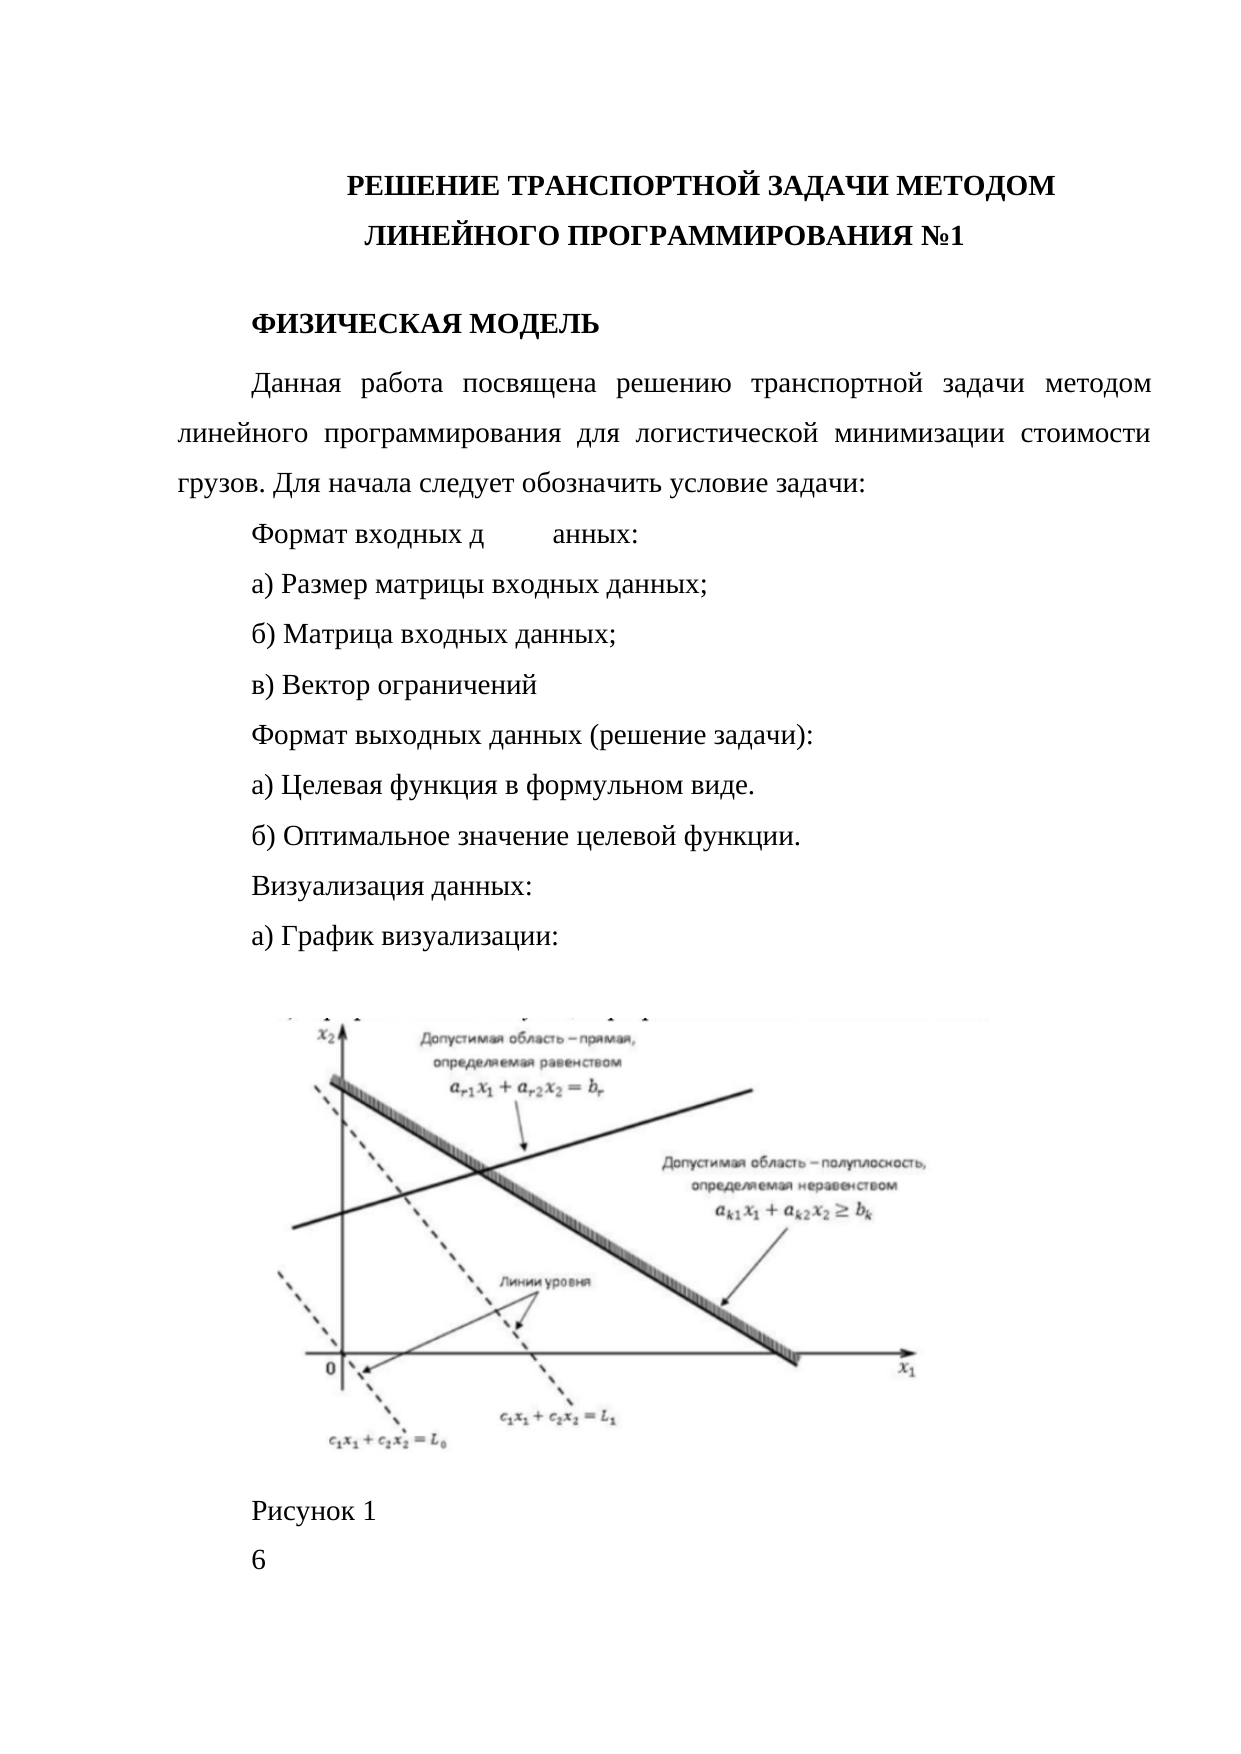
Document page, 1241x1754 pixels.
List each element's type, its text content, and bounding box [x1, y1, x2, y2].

text б) Оптимальное значение целевой функции. [177, 818, 1152, 851]
text в) Вектор ограничений [177, 667, 1152, 700]
text Данная работа посвящена решению транспортной задачи методом линейного программирования для логистической минимизации стоимости грузов. Для начала следует обозначить условие задачи: [177, 365, 1152, 499]
picture [251, 1018, 989, 1477]
subtitle РЕШЕНИЕ ТРАНСПОРТНОЙ ЗАДАЧИ МЕТОДОМ ЛИНЕЙНОГО ПРОГРАММИРОВАНИЯ №1 [177, 168, 1152, 252]
text а) График визуализации: [177, 918, 1152, 952]
text Формат выходных данных (решение задачи): [177, 717, 1152, 751]
text а) Размер матрицы входных данных; [177, 566, 1152, 600]
text а) Целевая функция в формульном виде. [177, 767, 1152, 801]
subtitle ФИЗИЧЕСКАЯ МОДЕЛЬ [177, 306, 1152, 340]
text Формат входных д анных: [177, 516, 1152, 549]
text Визуализация данных: [177, 868, 1152, 902]
text б) Матрица входных данных; [177, 616, 1152, 650]
